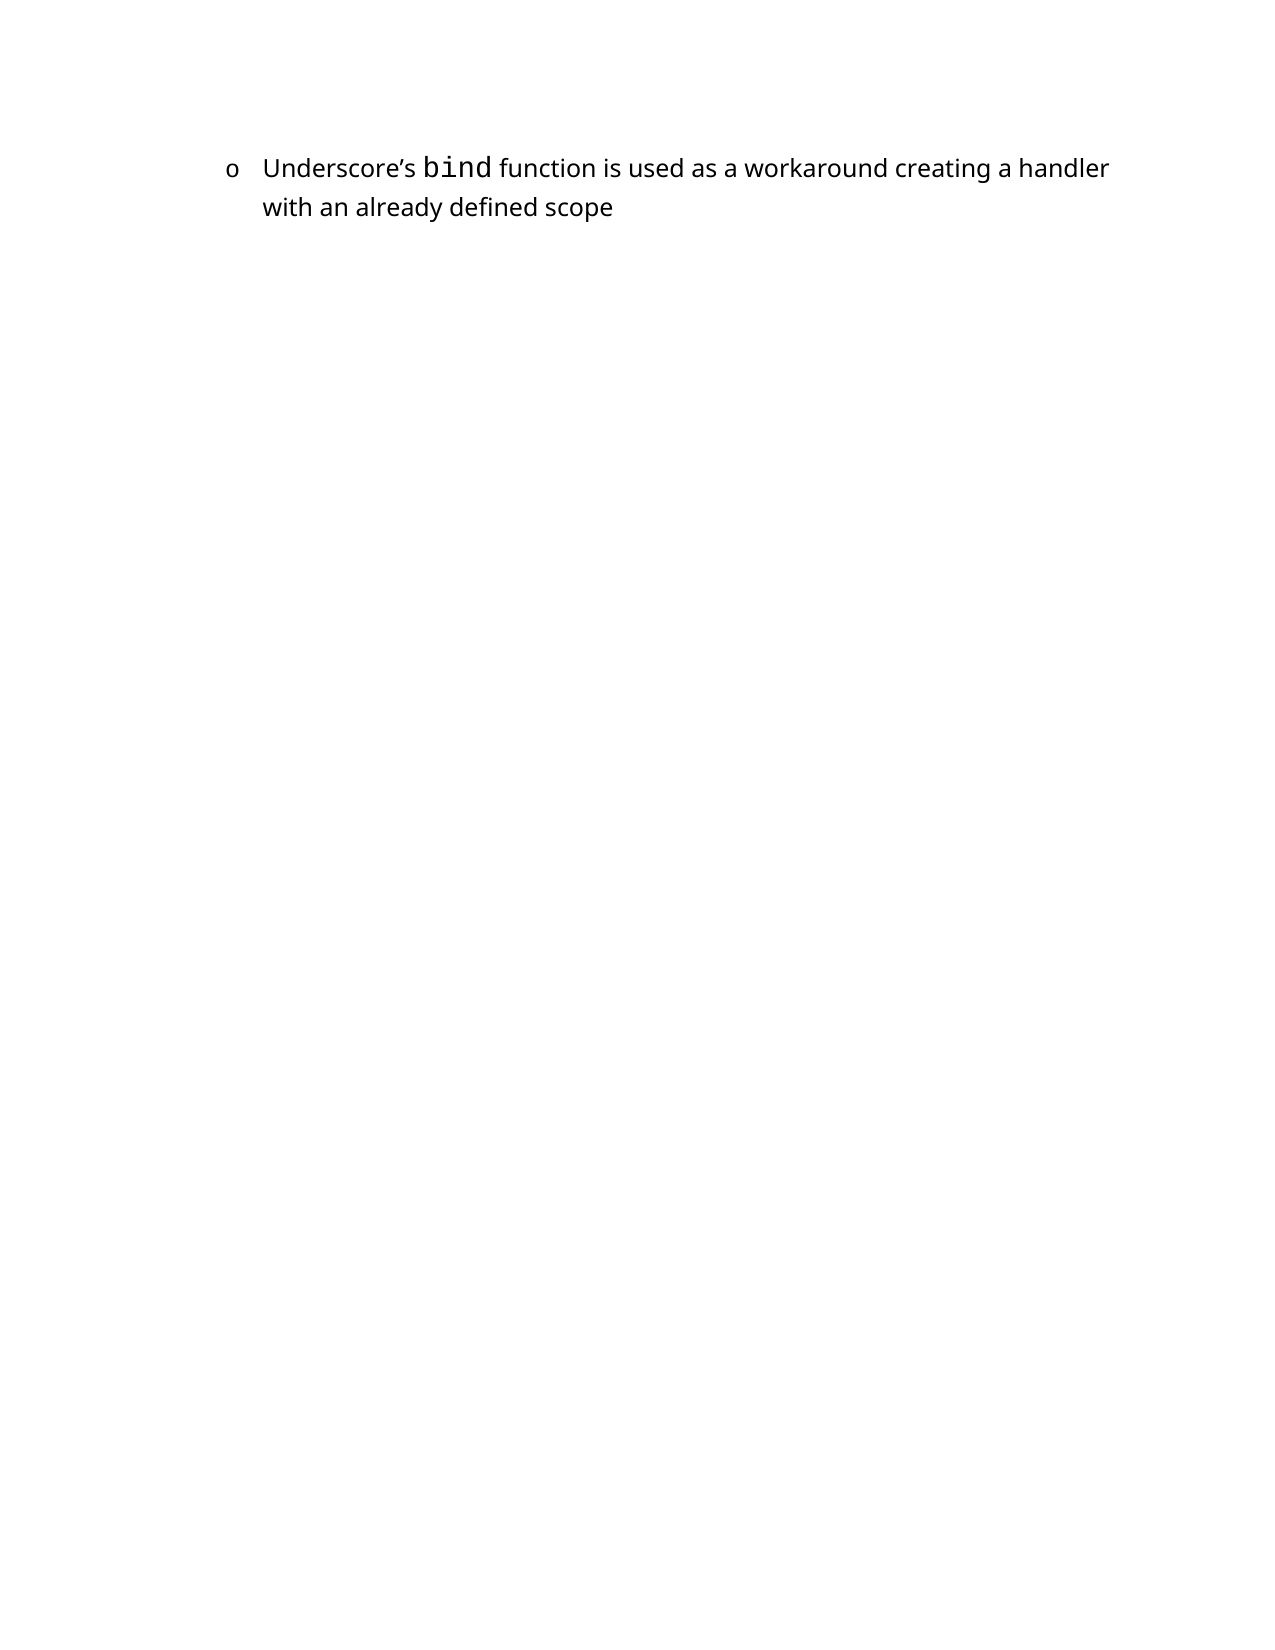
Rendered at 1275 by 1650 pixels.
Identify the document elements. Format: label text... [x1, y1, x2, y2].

text Underscore’s bind function is used as a workaround creating a handler with an already defined scope [225, 150, 1125, 225]
